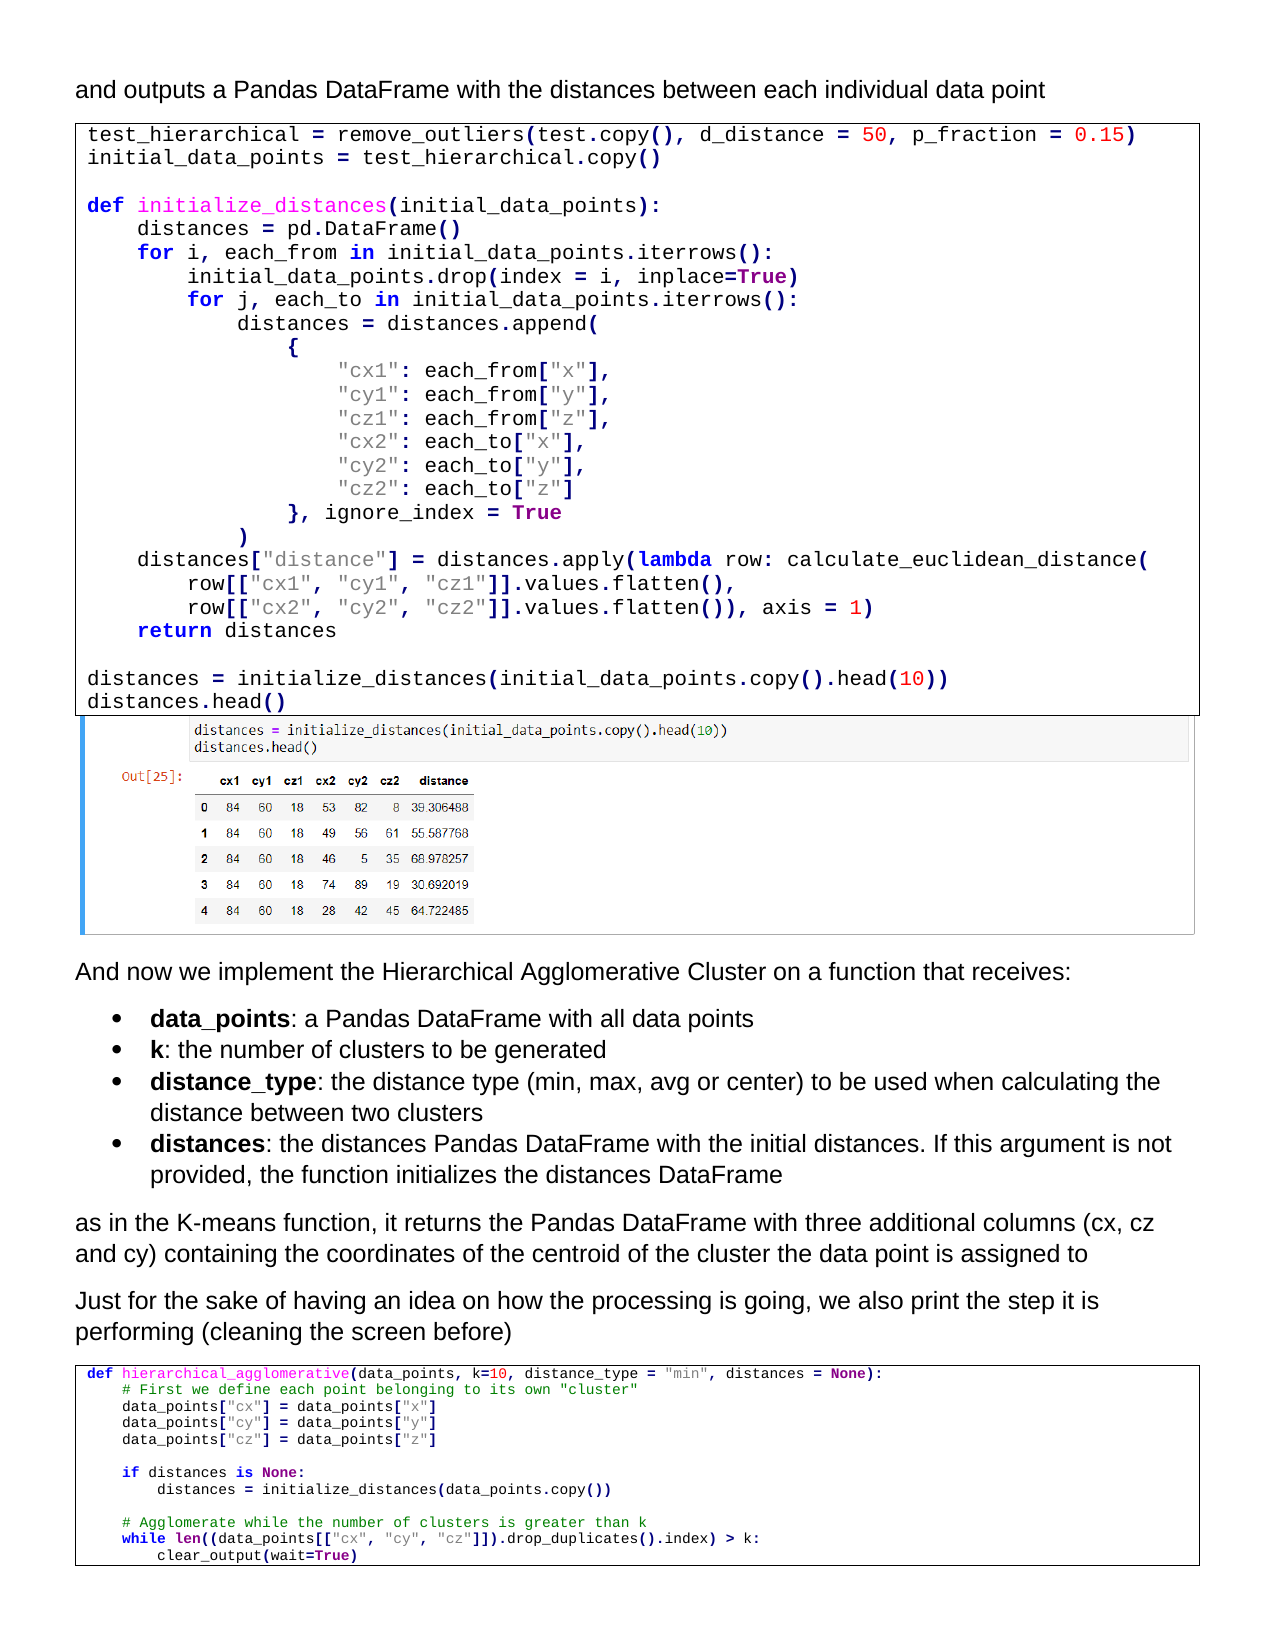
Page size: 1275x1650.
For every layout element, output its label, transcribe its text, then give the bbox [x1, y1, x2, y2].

text and outputs a Pandas DataFrame with the distances between each individual data point [75, 75, 1200, 104]
picture [75, 716, 1200, 938]
text And now we implement the Hierarchical Agglomerative Cluster on a function that receives: [75, 956, 1200, 985]
list k: the number of clusters to be generated [112, 1035, 1200, 1064]
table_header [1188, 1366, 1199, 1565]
list data_points: a Pandas DataFrame with all data points [112, 1004, 1200, 1033]
text as in the K-means function, it returns the Pandas DataFrame with three additional columns (cx, cz and cy) containing the coordinates of the centroid of the cluster the data point is assigned to [75, 1207, 1200, 1267]
text Just for the sake of having an idea on how the processing is going, we also print the step it is performing (cleaning the screen before) [75, 1286, 1200, 1346]
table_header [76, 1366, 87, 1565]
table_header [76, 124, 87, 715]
list distance_type: the distance type (min, max, avg or center) to be used when calculating the distance between two clusters [112, 1066, 1200, 1126]
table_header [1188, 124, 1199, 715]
list distances: the distances Pandas DataFrame with the initial distances. If this argument is not provided, the function initializes the distances DataFrame [112, 1129, 1200, 1188]
